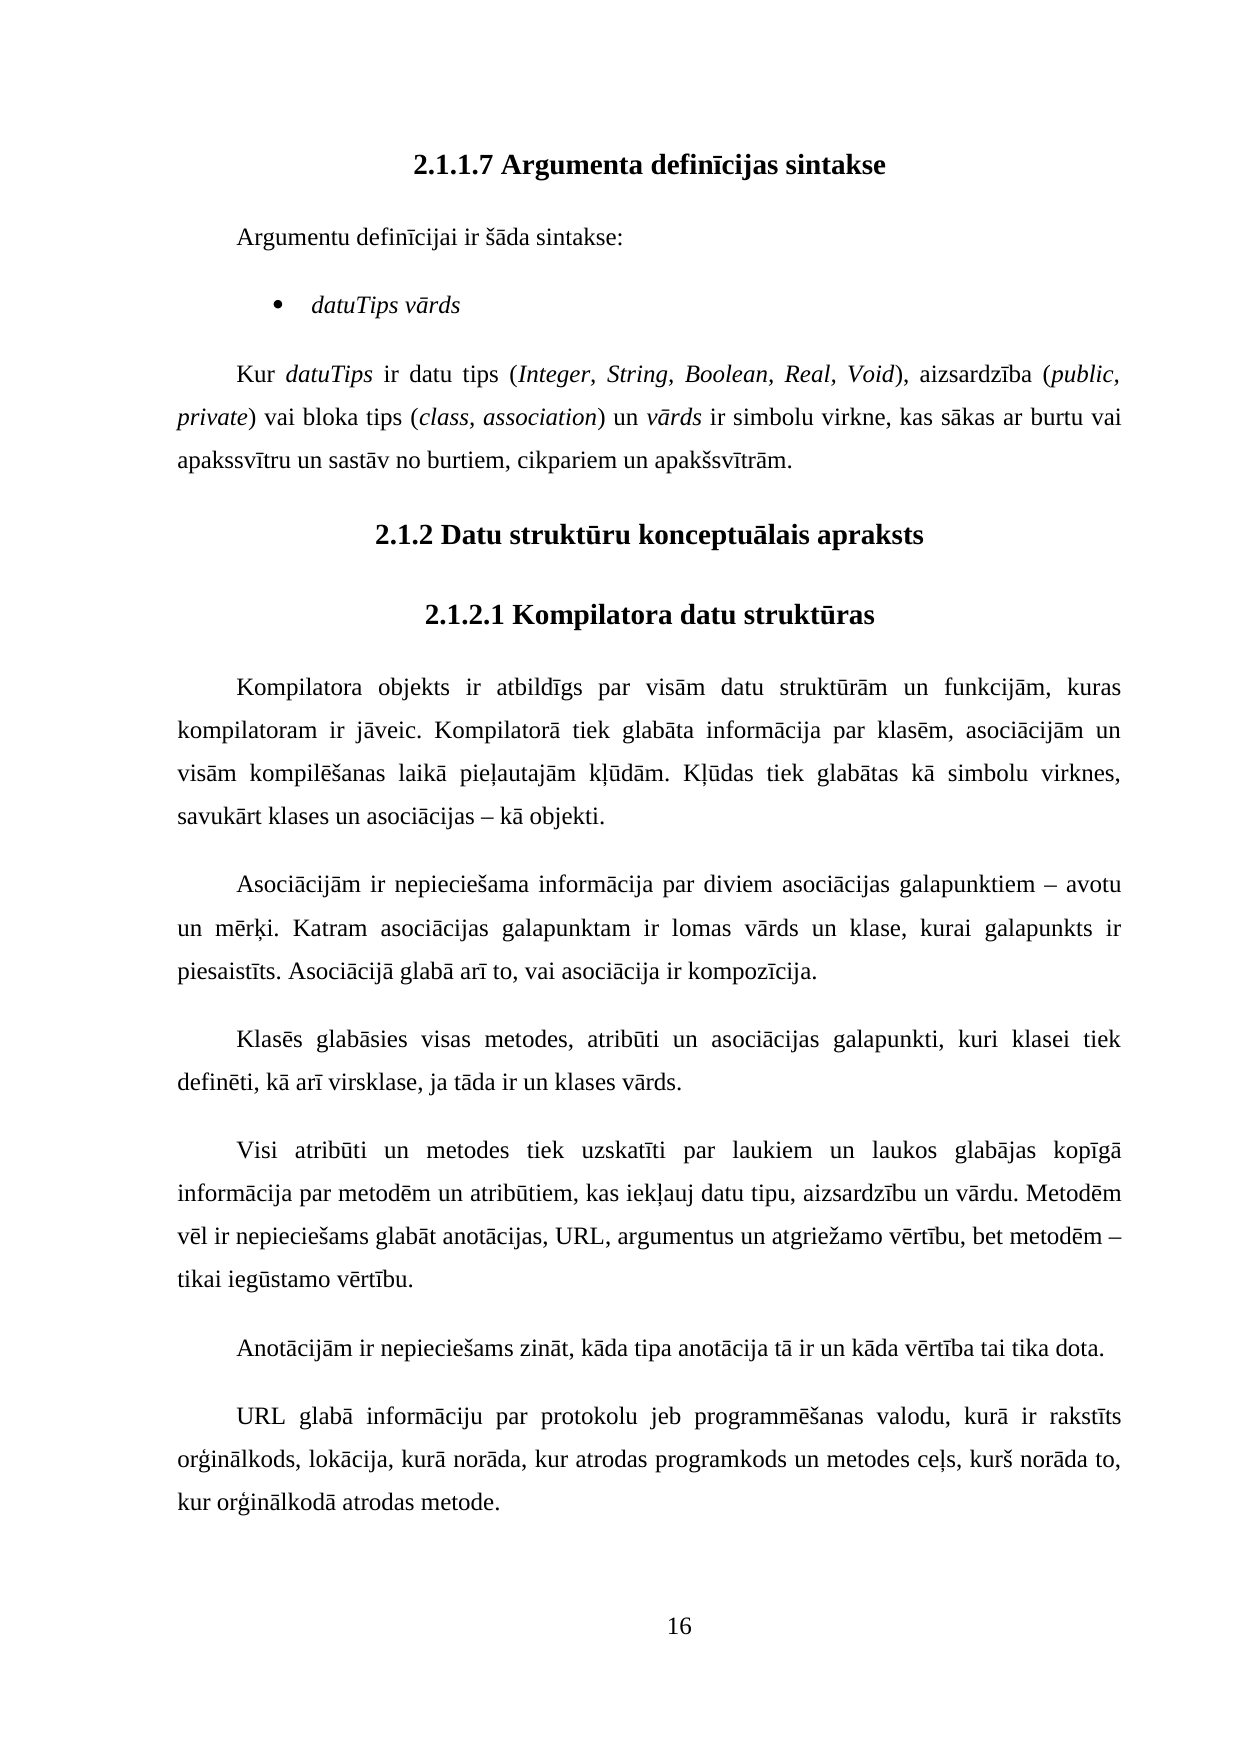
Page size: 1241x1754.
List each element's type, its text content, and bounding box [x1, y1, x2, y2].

text Kompilatora objekts ir atbildīgs par visām datu struktūrām un funkcijām, kuras kompilatoram ir jāveic. Kompilatorā tiek glabāta informācija par klasēm, asociācijām un visām kompilēšanas laikā pieļautajām kļūdām. Kļūdas tiek glabātas kā simbolu virknes, savukārt klases un asociācijas – kā objekti. [177, 672, 1122, 830]
text Klasēs glabāsies visas metodes, atribūti un asociācijas galapunkti, kuri klasei tiek definēti, kā arī virsklase, ja tāda ir un klases vārds. [177, 1024, 1122, 1096]
text Visi atribūti un metodes tiek uzskatīti par laukiem un laukos glabājas kopīgā informācija par metodēm un atribūtiem, kas iekļauj datu tipu, aizsardzību un vārdu. Metodēm vēl ir nepieciešams glabāt anotācijas, URL, argumentus un atgriežamo vērtību, bet metodēm – tikai iegūstamo vērtību. [177, 1135, 1122, 1293]
text Argumentu definīcijai ir šāda sintakse: [177, 222, 1122, 251]
subtitle 2.1.2.1 Kompilatora datu struktūras [177, 597, 1122, 630]
subtitle 2.1.1.7 Argumenta definīcijas sintakse [177, 147, 1122, 181]
text URL glabā informāciju par protokolu jeb programmēšanas valodu, kurā ir rakstīts orģinālkods, lokācija, kurā norāda, kur atrodas programkods un metodes ceļs, kurš norāda to, kur orģinālkodā atrodas metode. [177, 1401, 1122, 1516]
text Asociācijām ir nepieciešama informācija par diviem asociācijas galapunktiem – avotu un mērķi. Katram asociācijas galapunktam ir lomas vārds un klase, kurai galapunkts ir piesaistīts. Asociācijā glabā arī to, vai asociācija ir kompozīcija. [177, 869, 1122, 984]
list datuTips vārds [273, 291, 1122, 319]
subtitle 2.1.2 Datu struktūru konceptuālais apraksts [177, 517, 1122, 551]
text Kur datuTips ir datu tips (Integer, String, Boolean, Real, Void), aizsardzība (public, private) vai bloka tips (class, association) un vārds ir simbolu virkne, kas sākas ar burtu vai apakssvītru un sastāv no burtiem, cikpariem un apakšsvītrām. [177, 359, 1122, 474]
text Anotācijām ir nepieciešams zināt, kāda tipa anotācija tā ir un kāda vērtība tai tika dota. [177, 1333, 1122, 1361]
